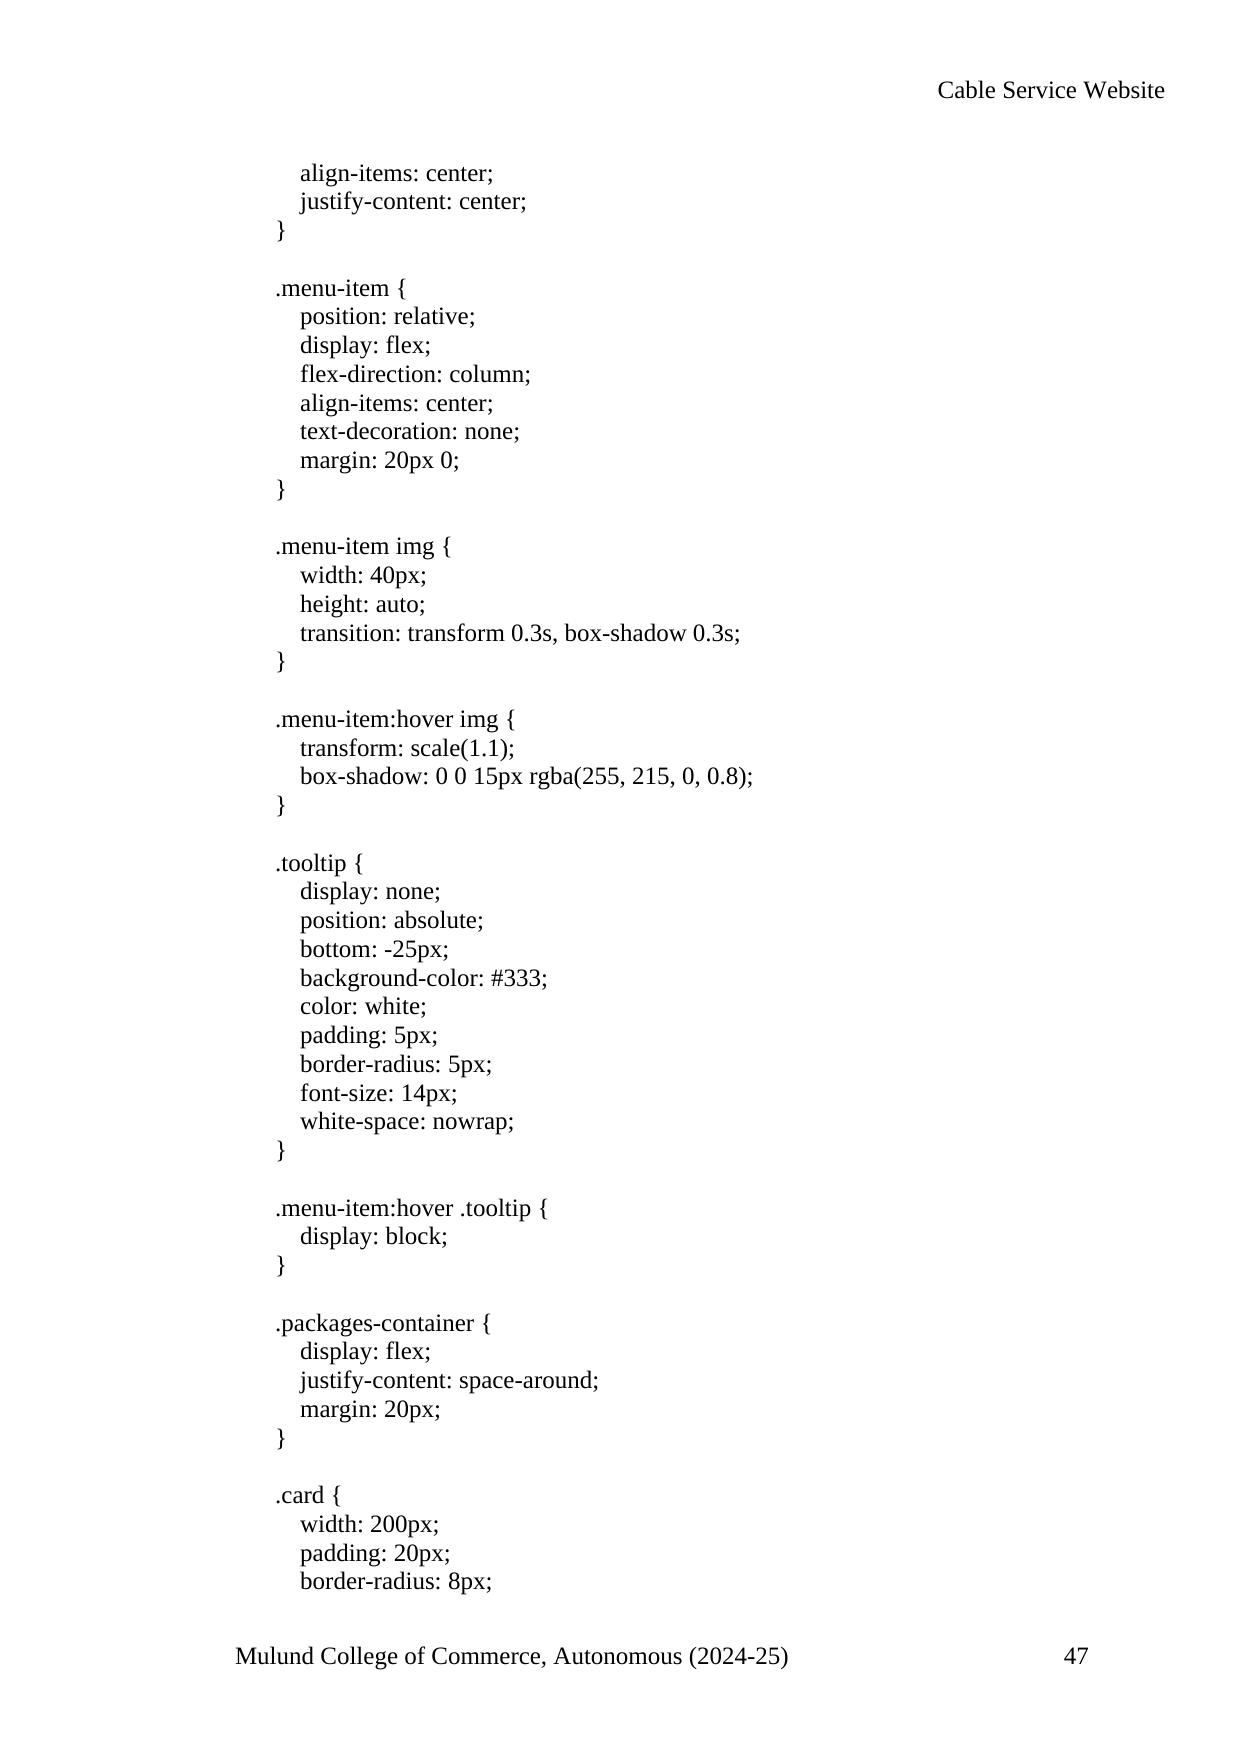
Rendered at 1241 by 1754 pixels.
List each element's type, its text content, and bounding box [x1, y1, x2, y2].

text margin: 20px 0; [225, 445, 1090, 474]
text } [225, 474, 1090, 503]
text } [225, 646, 1090, 675]
text box-shadow: 0 0 15px rgba(255, 215, 0, 0.8); [225, 761, 1090, 790]
text justify-content: space-around; [225, 1365, 1090, 1394]
text background-color: #333; [225, 963, 1090, 991]
text padding: 20px; [225, 1538, 1090, 1566]
text display: none; [225, 876, 1090, 905]
text } [225, 215, 1090, 244]
text .card { [225, 1480, 1090, 1509]
text border-radius: 8px; [225, 1566, 1090, 1595]
text white-space: nowrap; [225, 1106, 1090, 1135]
text display: flex; [225, 330, 1090, 359]
text bottom: -25px; [225, 934, 1090, 963]
text .tooltip { [225, 848, 1090, 876]
text } [225, 790, 1090, 819]
text display: block; [225, 1221, 1090, 1250]
text font-size: 14px; [225, 1078, 1090, 1106]
text padding: 5px; [225, 1020, 1090, 1049]
text flex-direction: column; [225, 359, 1090, 388]
text align-items: center; [225, 388, 1090, 416]
text .menu-item:hover .tooltip { [225, 1193, 1090, 1221]
text align-items: center; [225, 158, 1090, 186]
text .menu-item img { [225, 531, 1090, 560]
text margin: 20px; [225, 1394, 1090, 1423]
text .menu-item:hover img { [225, 704, 1090, 733]
text } [225, 1135, 1090, 1164]
text border-radius: 5px; [225, 1049, 1090, 1078]
text width: 200px; [225, 1509, 1090, 1538]
text width: 40px; [225, 560, 1090, 589]
text justify-content: center; [225, 186, 1090, 215]
text .menu-item { [225, 273, 1090, 301]
text position: absolute; [225, 905, 1090, 934]
text display: flex; [225, 1336, 1090, 1365]
text .packages-container { [225, 1308, 1090, 1336]
text } [225, 1423, 1090, 1451]
text position: relative; [225, 301, 1090, 330]
text transition: transform 0.3s, box-shadow 0.3s; [225, 618, 1090, 646]
text color: white; [225, 991, 1090, 1020]
text height: auto; [225, 589, 1090, 618]
text } [225, 1250, 1090, 1279]
text text-decoration: none; [225, 416, 1090, 445]
text transform: scale(1.1); [225, 733, 1090, 761]
